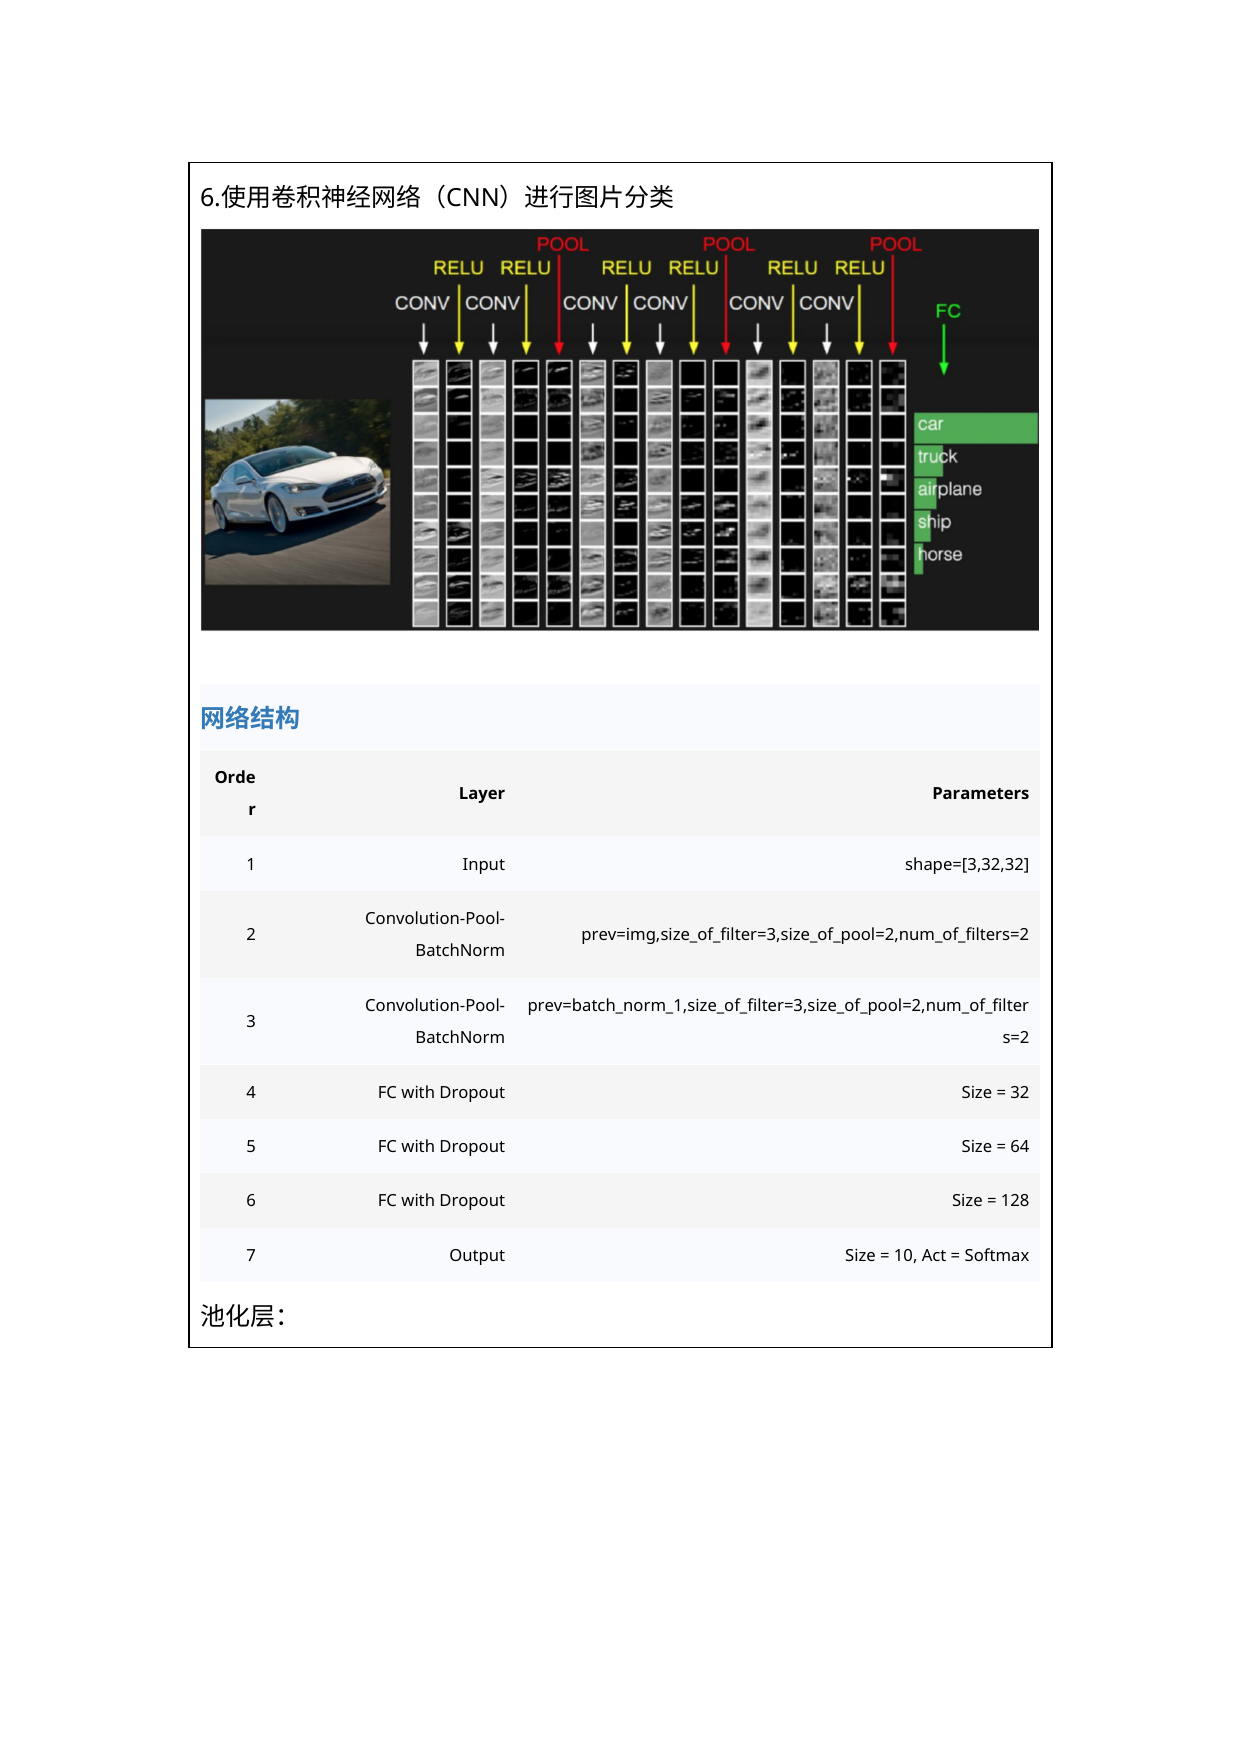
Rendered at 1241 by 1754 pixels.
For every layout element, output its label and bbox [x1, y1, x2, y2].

picture [199, 228, 1039, 632]
table_cell [190, 163, 1051, 1347]
